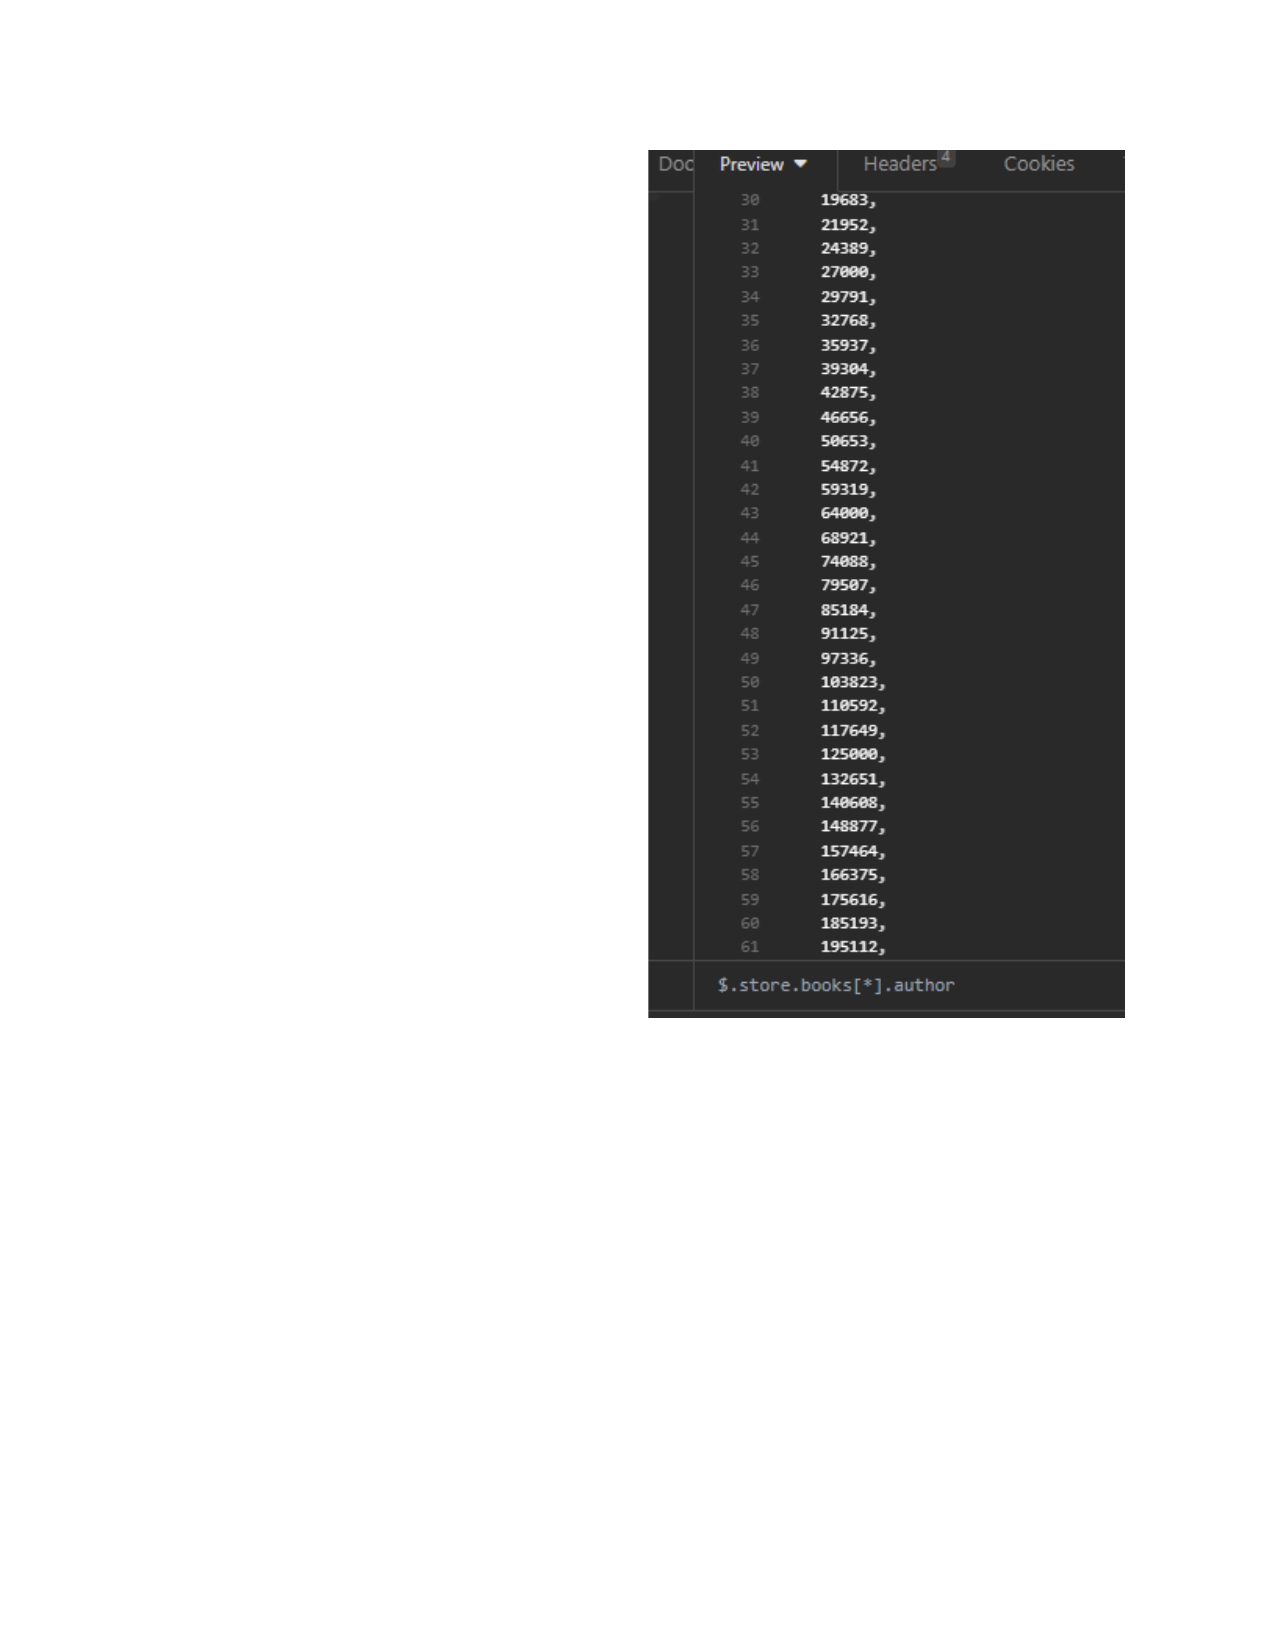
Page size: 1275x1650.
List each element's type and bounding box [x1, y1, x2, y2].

picture [648, 150, 1125, 1018]
